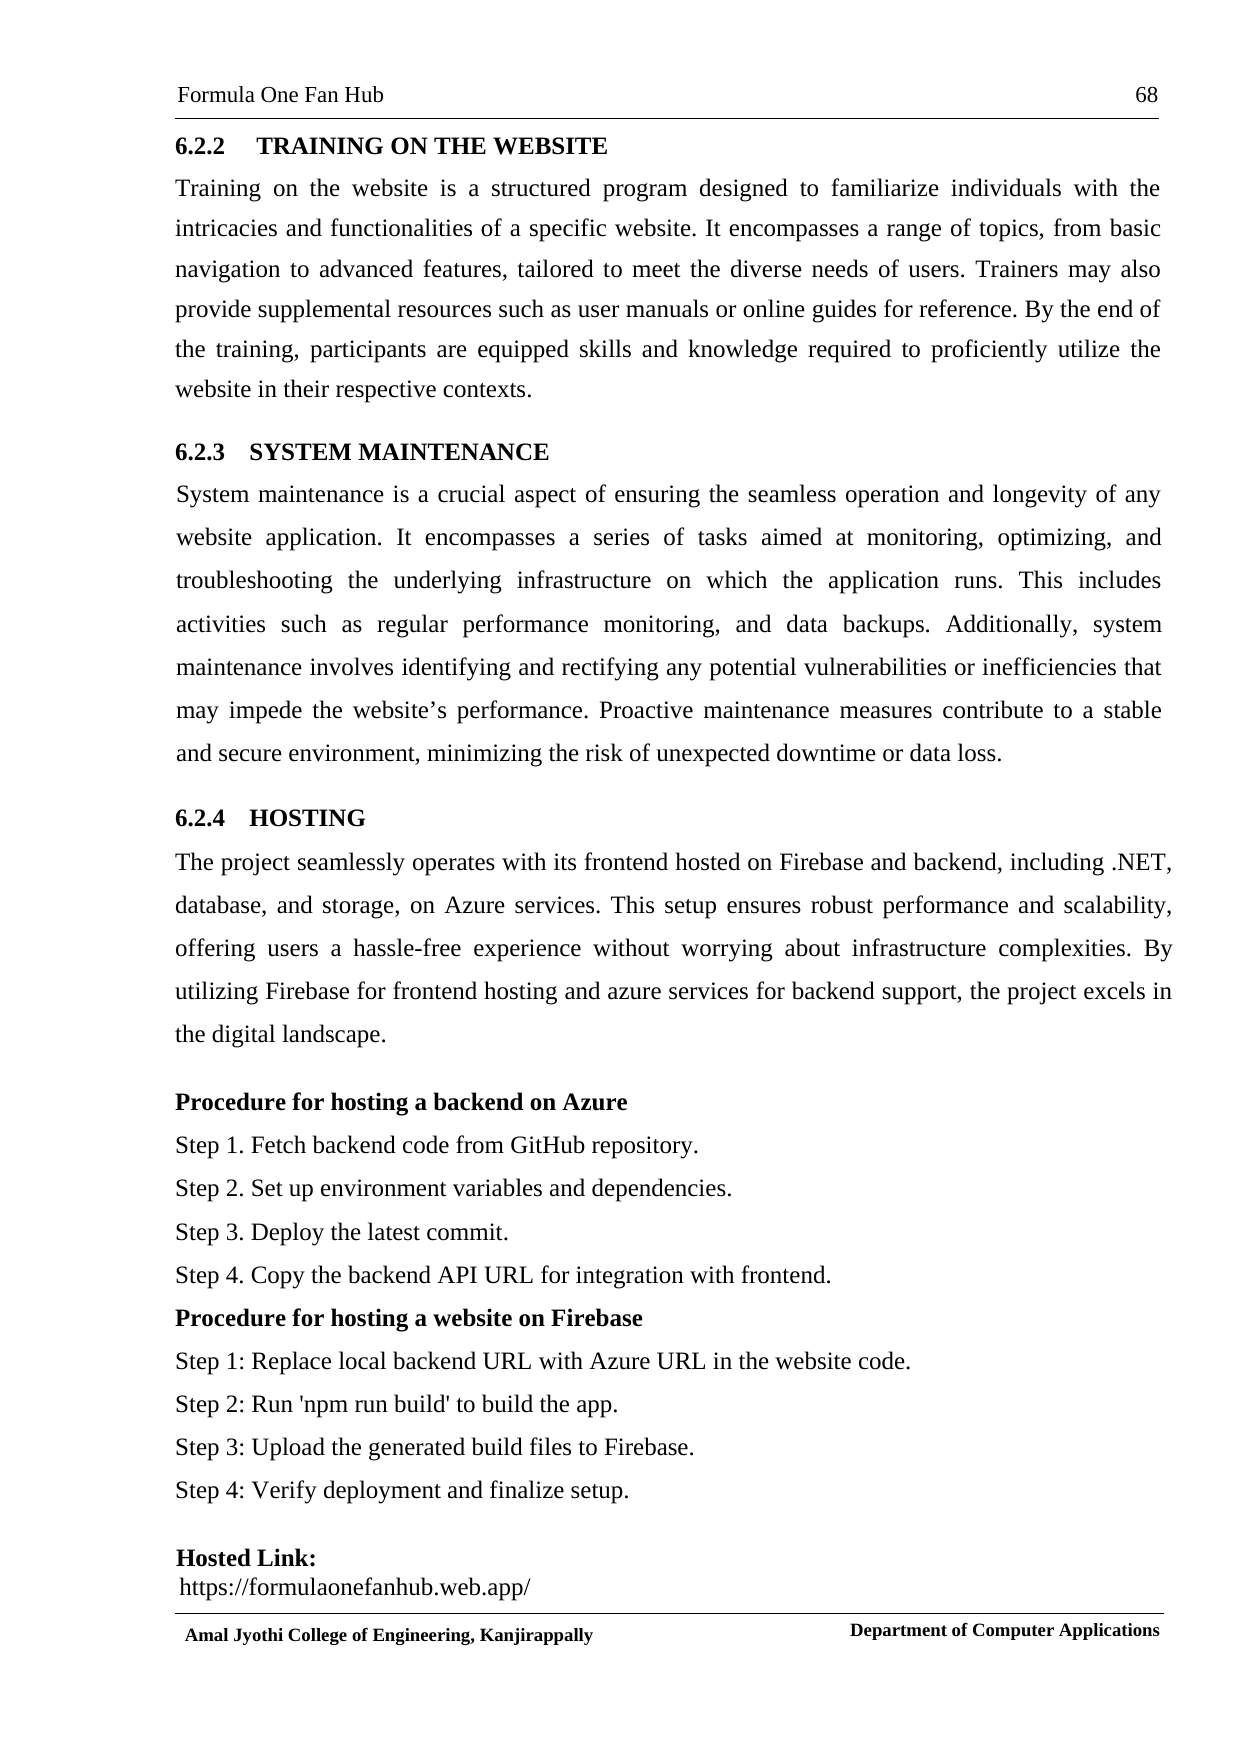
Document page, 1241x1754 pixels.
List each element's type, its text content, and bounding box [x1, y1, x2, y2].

subtitle TRAINING ON THE WEBSITE [175, 131, 1173, 160]
text https://formulaonefanhub.web.app/ [117, 1572, 1173, 1601]
text Training on the website is a structured program designed to familiarize individuals with the intricacies and functionalities of a specific website. It encompasses a range of topics, from basic navigation to advanced features, tailored to meet the diverse needs of users. Trainers may also provide supplemental resources such as user manuals or online guides for reference. By the end of the training, participants are equipped skills and knowledge required to proficiently utilize the website in their respective contexts. [175, 173, 1162, 403]
text System maintenance is a crucial aspect of ensuring the seamless operation and longevity of any website application. It encompasses a series of tasks aimed at monitoring, optimizing, and troubleshooting the underlying infrastructure on which the application runs. This includes activities such as regular performance monitoring, and data backups. Additionally, system maintenance involves identifying and rectifying any potential vulnerabilities or inefficiencies that may impede the website’s performance. Proactive maintenance measures contribute to a stable and secure environment, minimizing the risk of unexpected downtime or data loss. [176, 479, 1163, 767]
subtitle Step 2. Set up environment variables and dependencies. [175, 1173, 1173, 1202]
subtitle Step 4. Copy the backend API URL for integration with frontend. [175, 1260, 1173, 1288]
subtitle Step 3. Deploy the latest commit. [175, 1217, 1173, 1245]
subtitle Step 1. Fetch backend code from GitHub repository. [175, 1130, 1173, 1159]
subtitle SYSTEM MAINTENANCE [175, 437, 1173, 466]
subtitle Step 3: Upload the generated build files to Firebase. [175, 1432, 1173, 1461]
subtitle Step 2: Run 'npm run build' to build the app. [175, 1389, 1173, 1418]
subtitle Step 4: Verify deployment and finalize setup. [175, 1475, 1173, 1504]
subtitle HOSTING [175, 803, 1173, 832]
subtitle Procedure for hosting a backend on Azure [175, 1087, 1173, 1116]
subtitle Step 1: Replace local backend URL with Azure URL in the website code. [175, 1346, 1173, 1375]
subtitle Hosted Link: [176, 1543, 1165, 1572]
subtitle Procedure for hosting a website on Firebase [175, 1303, 1173, 1332]
subtitle The project seamlessly operates with its frontend hosted on Firebase and backend, including .NET, database, and storage, on Azure services. This setup ensures robust performance and scalability, offering users a hassle-free experience without worrying about infrastructure complexities. By utilizing Firebase for frontend hosting and azure services for backend support, the project excels in the digital landscape. [175, 847, 1173, 1048]
